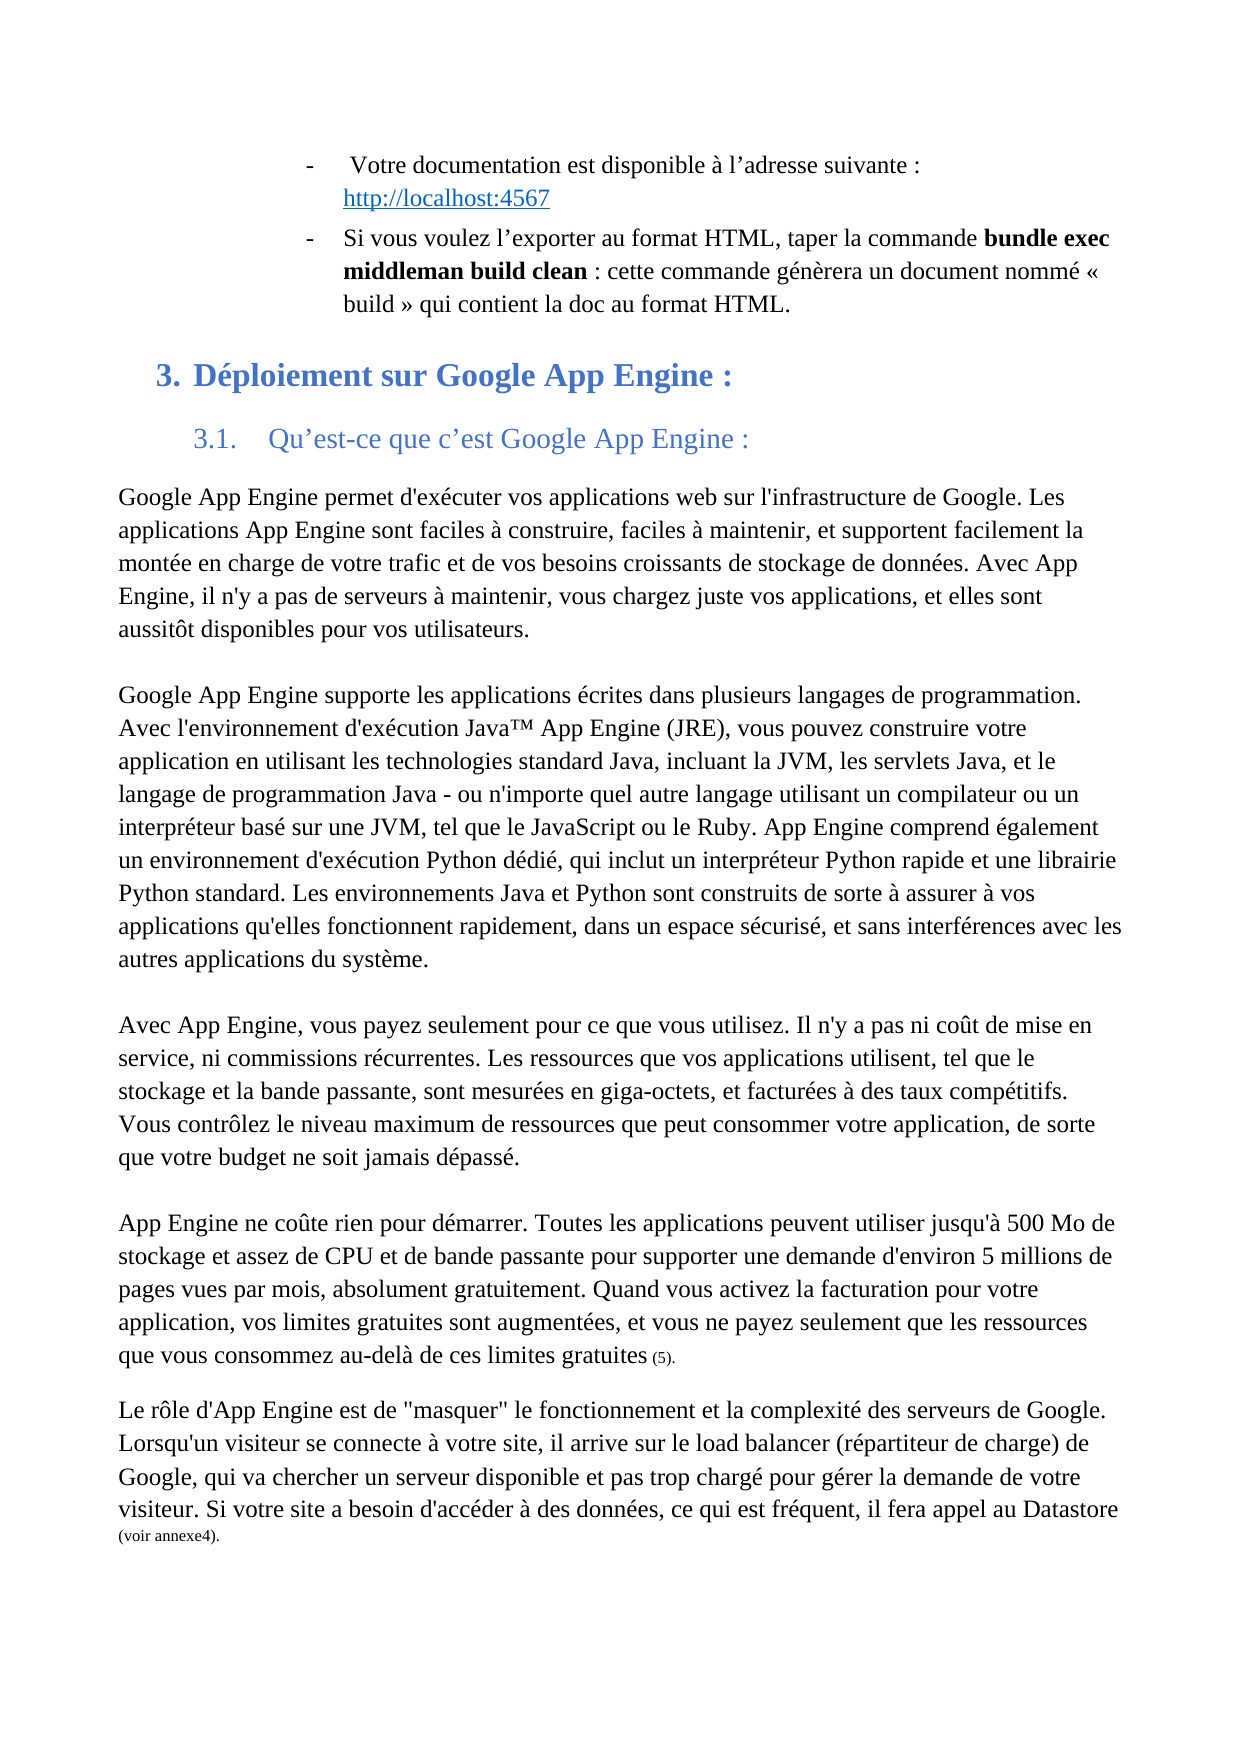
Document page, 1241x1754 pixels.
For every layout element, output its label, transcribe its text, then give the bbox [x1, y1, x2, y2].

text Le rôle d'App Engine est de "masquer" le fonctionnement et la complexité des serveurs de Google. Lorsqu'un visiteur se connecte à votre site, il arrive sur le load balancer (répartiteur de charge) de Google, qui va chercher un serveur disponible et pas trop chargé pour gérer la demande de votre visiteur. Si votre site a besoin d'accéder à des données, ce qui est fréquent, il fera appel au Datastore (voir annexe4). [118, 1396, 1122, 1545]
list Votre documentation est disponible à l’adresse suivante : http://localhost:4567 [306, 150, 1122, 212]
list Qu’est-ce que c’est Google App Engine : [193, 421, 1122, 455]
text App Engine ne coûte rien pour démarrer. Toutes les applications peuvent utiliser jusqu'à 500 Mo de stockage et assez de CPU et de bande passante pour supporter une demande d'environ 5 millions de pages vues par mois, absolument gratuitement. Quand vous activez la facturation pour votre application, vos limites gratuites sont augmentées, et vous ne payez seulement que les ressources que vous consommez au-delà de ces limites gratuites (5). [118, 1208, 1122, 1369]
text Google App Engine permet d'exécuter vos applications web sur l'infrastructure de Google. Les applications App Engine sont faciles à construire, faciles à maintenir, et supportent facilement la montée en charge de votre trafic et de vos besoins croissants de stockage de données. Avec App Engine, il n'y a pas de serveurs à maintenir, vous chargez juste vos applications, et elles sont aussitôt disponibles pour vos utilisateurs. [118, 482, 1122, 643]
text Avec App Engine, vous payez seulement pour ce que vous utilisez. Il n'y a pas ni coût de mise en service, ni commissions récurrentes. Les ressources que vos applications utilisent, tel que le stockage et la bande passante, sont mesurées en giga-octets, et facturées à des taux compétitifs. Vous contrôlez le niveau maximum de ressources que peut consommer votre application, de sorte que votre budget ne soit jamais dépassé. [118, 1010, 1122, 1171]
list Si vous voulez l’exporter au format HTML, taper la commande bundle exec middleman build clean : cette commande génèrera un document nommé « build » qui contient la doc au format HTML. [306, 223, 1122, 318]
list Déploiement sur Google App Engine : [156, 355, 1122, 394]
text Google App Engine supporte les applications écrites dans plusieurs langages de programmation. Avec l'environnement d'exécution Java™ App Engine (JRE), vous pouvez construire votre application en utilisant les technologies standard Java, incluant la JVM, les servlets Java, et le langage de programmation Java - ou n'importe quel autre langage utilisant un compilateur ou un interpréteur basé sur une JVM, tel que le JavaScript ou le Ruby. App Engine comprend également un environnement d'exécution Python dédié, qui inclut un interpréteur Python rapide et une librairie Python standard. Les environnements Java et Python sont construits de sorte à assurer à vos applications qu'elles fonctionnent rapidement, dans un espace sécurisé, et sans interférences avec les autres applications du système. [118, 680, 1122, 973]
